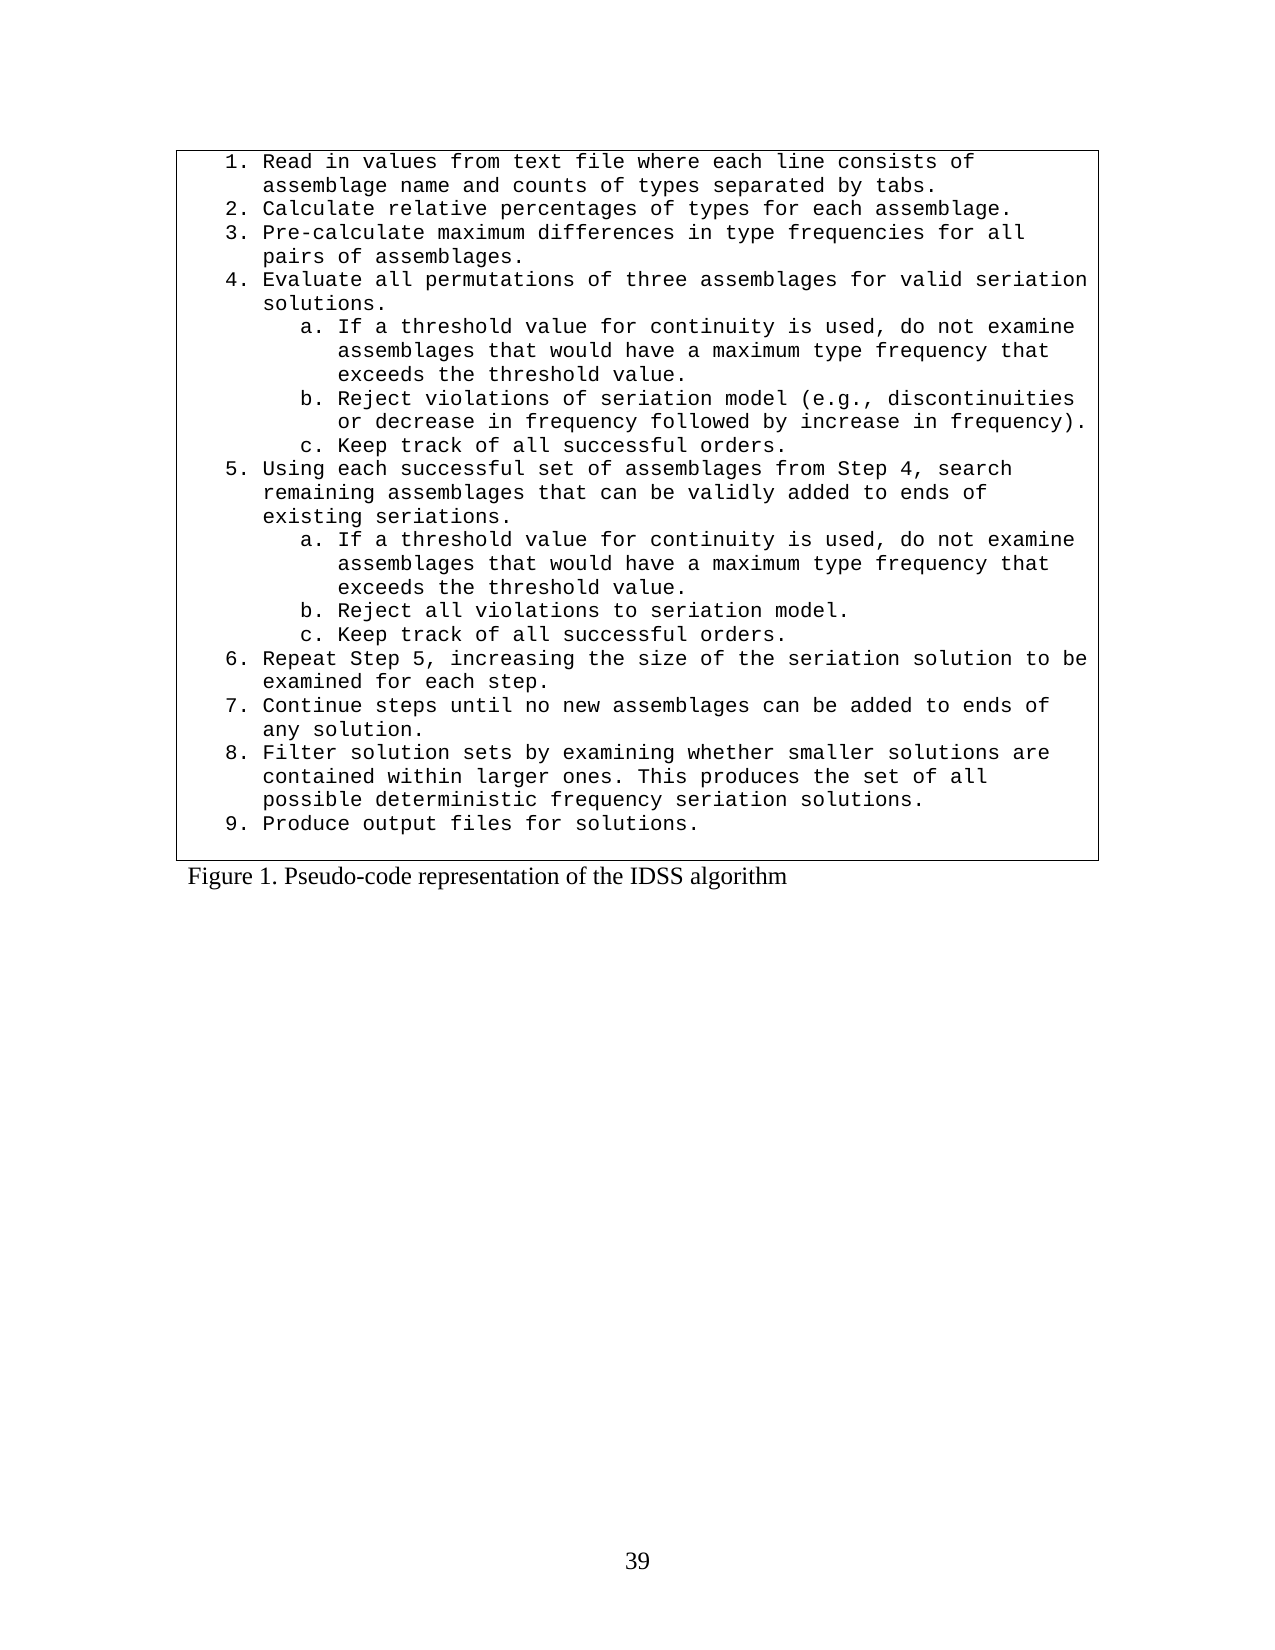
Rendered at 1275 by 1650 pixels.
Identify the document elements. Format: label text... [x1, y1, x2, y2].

table_header Read in values from text file where each line consists of assemblage name and counts of types separated by tabs. Calculate relative percentages of types for each assemblage. Pre-calculate maximum differences in type frequencies for all pairs of assemblages. Evaluate all permutations of three assemblages for valid seriation solutions. If a threshold value for continuity is used, do not examine assemblages that would have a maximum type frequency that exceeds the threshold value. Reject violations of seriation model (e.g., discontinuities or decrease in frequency followed by increase in frequency). Keep track of all successful orders. Using each successful set of assemblages from Step 4, search remaining assemblages that can be validly added to ends of existing seriations. If a threshold value for continuity is used, do not examine assemblages that would have a maximum type frequency that exceeds the threshold value. Reject all violations to seriation model. Keep track of all successful orders. Repeat Step 5, increasing the size of the seriation solution to be examined for each step. Continue steps until no new assemblages can be added to ends of any solution. Filter solution sets by examining whether smaller solutions are contained within larger ones. This produces the set of all possible deterministic frequency seriation solutions. Produce output files for solutions. [177, 151, 1098, 860]
text Figure 1. Pseudo-code representation of the IDSS algorithm [187, 861, 1087, 890]
